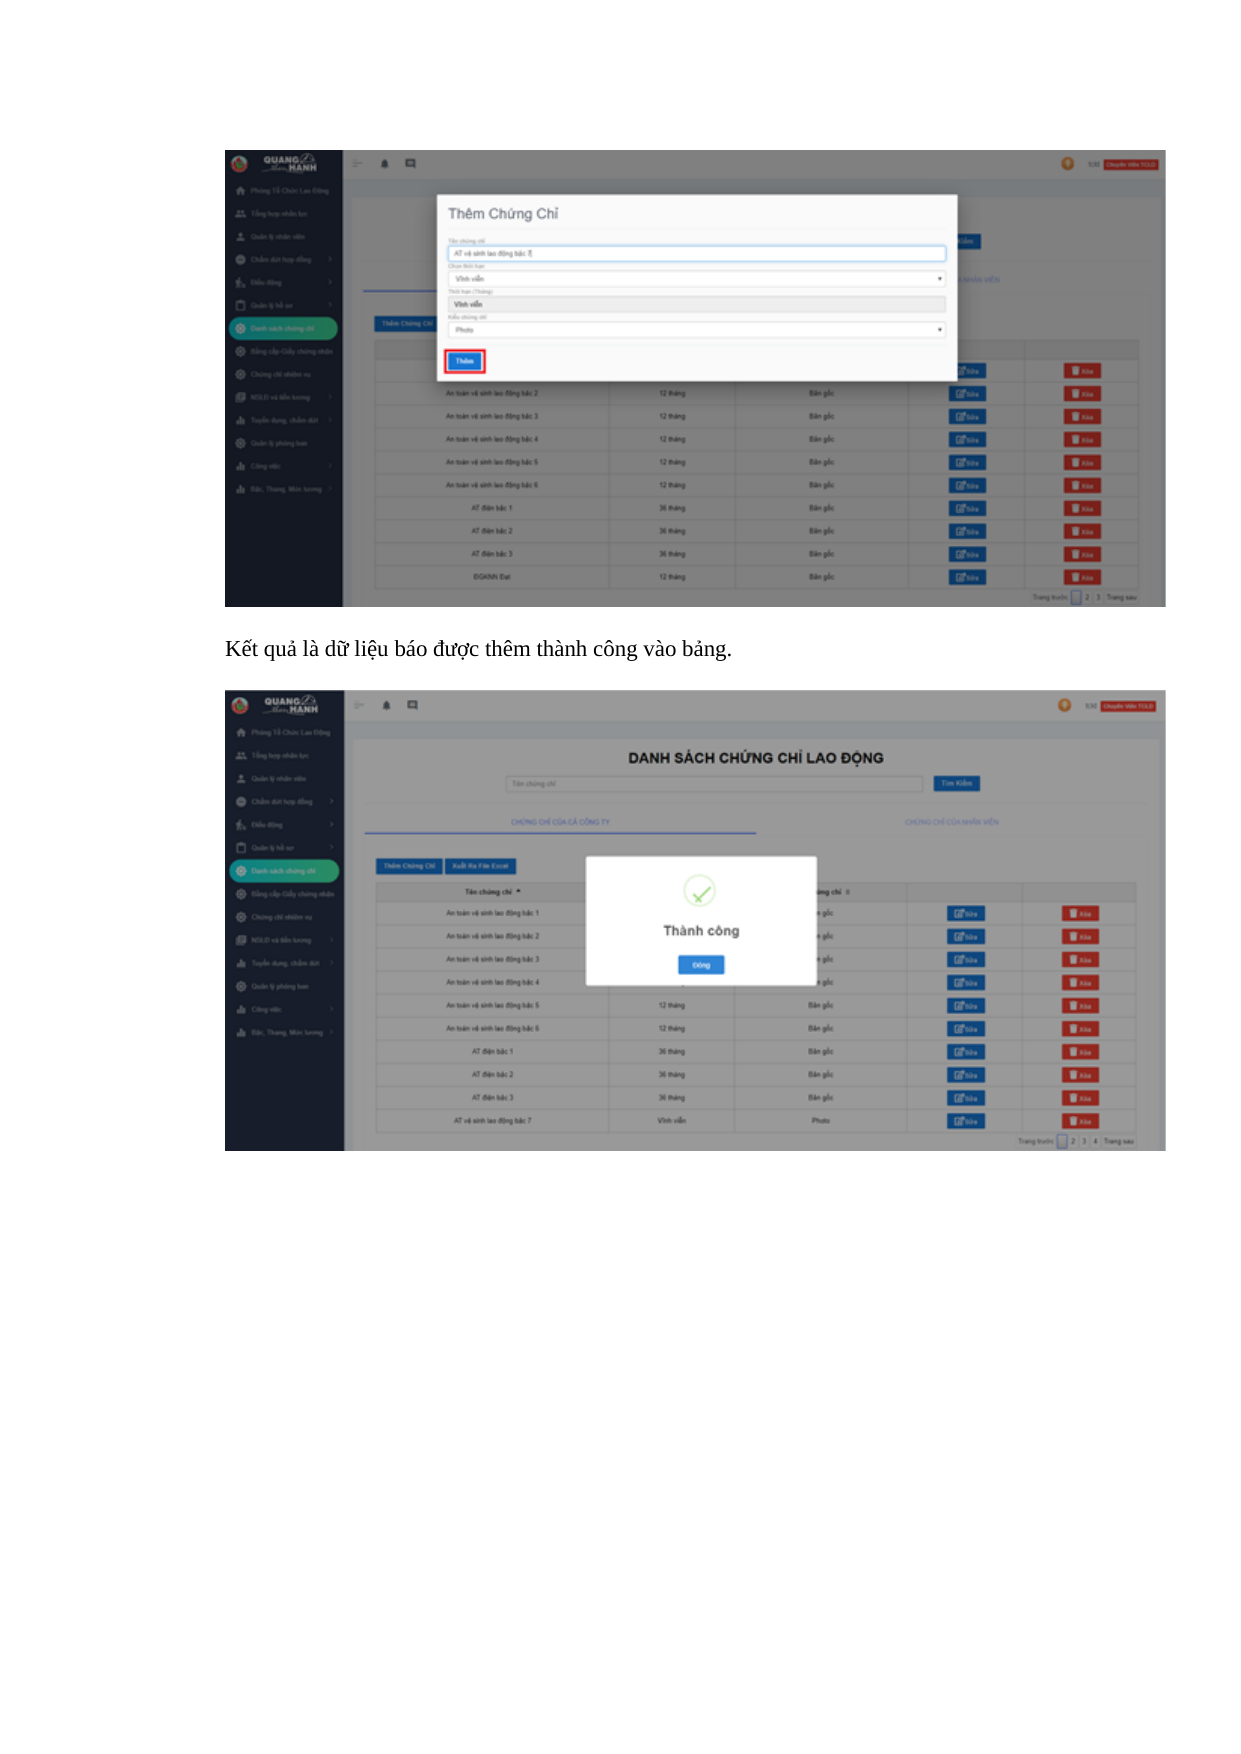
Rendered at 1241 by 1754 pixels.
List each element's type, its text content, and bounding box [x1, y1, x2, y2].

picture [225, 690, 1166, 1151]
text Kết quả là dữ liệu báo được thêm thành công vào bảng. [150, 635, 1090, 661]
picture [225, 150, 1166, 607]
